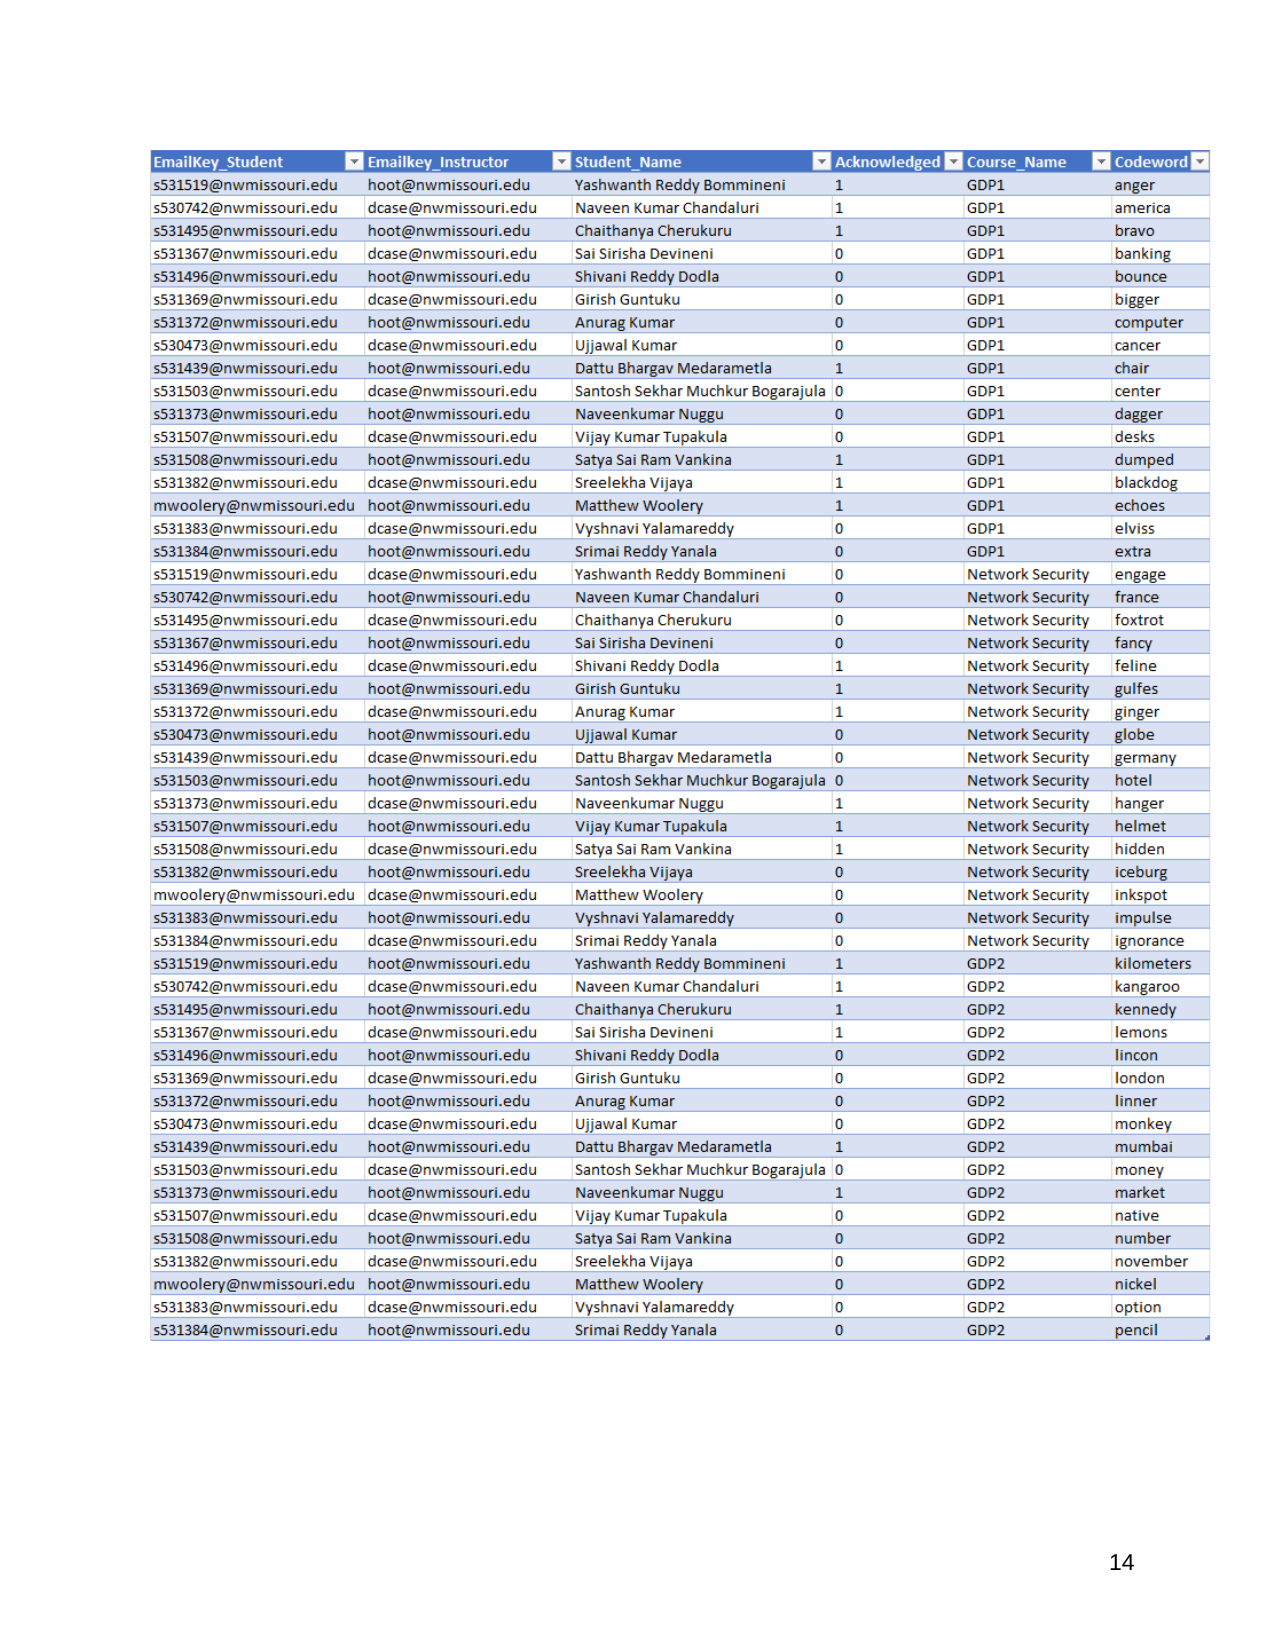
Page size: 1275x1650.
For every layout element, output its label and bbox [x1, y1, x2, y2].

picture [150, 150, 1211, 1341]
